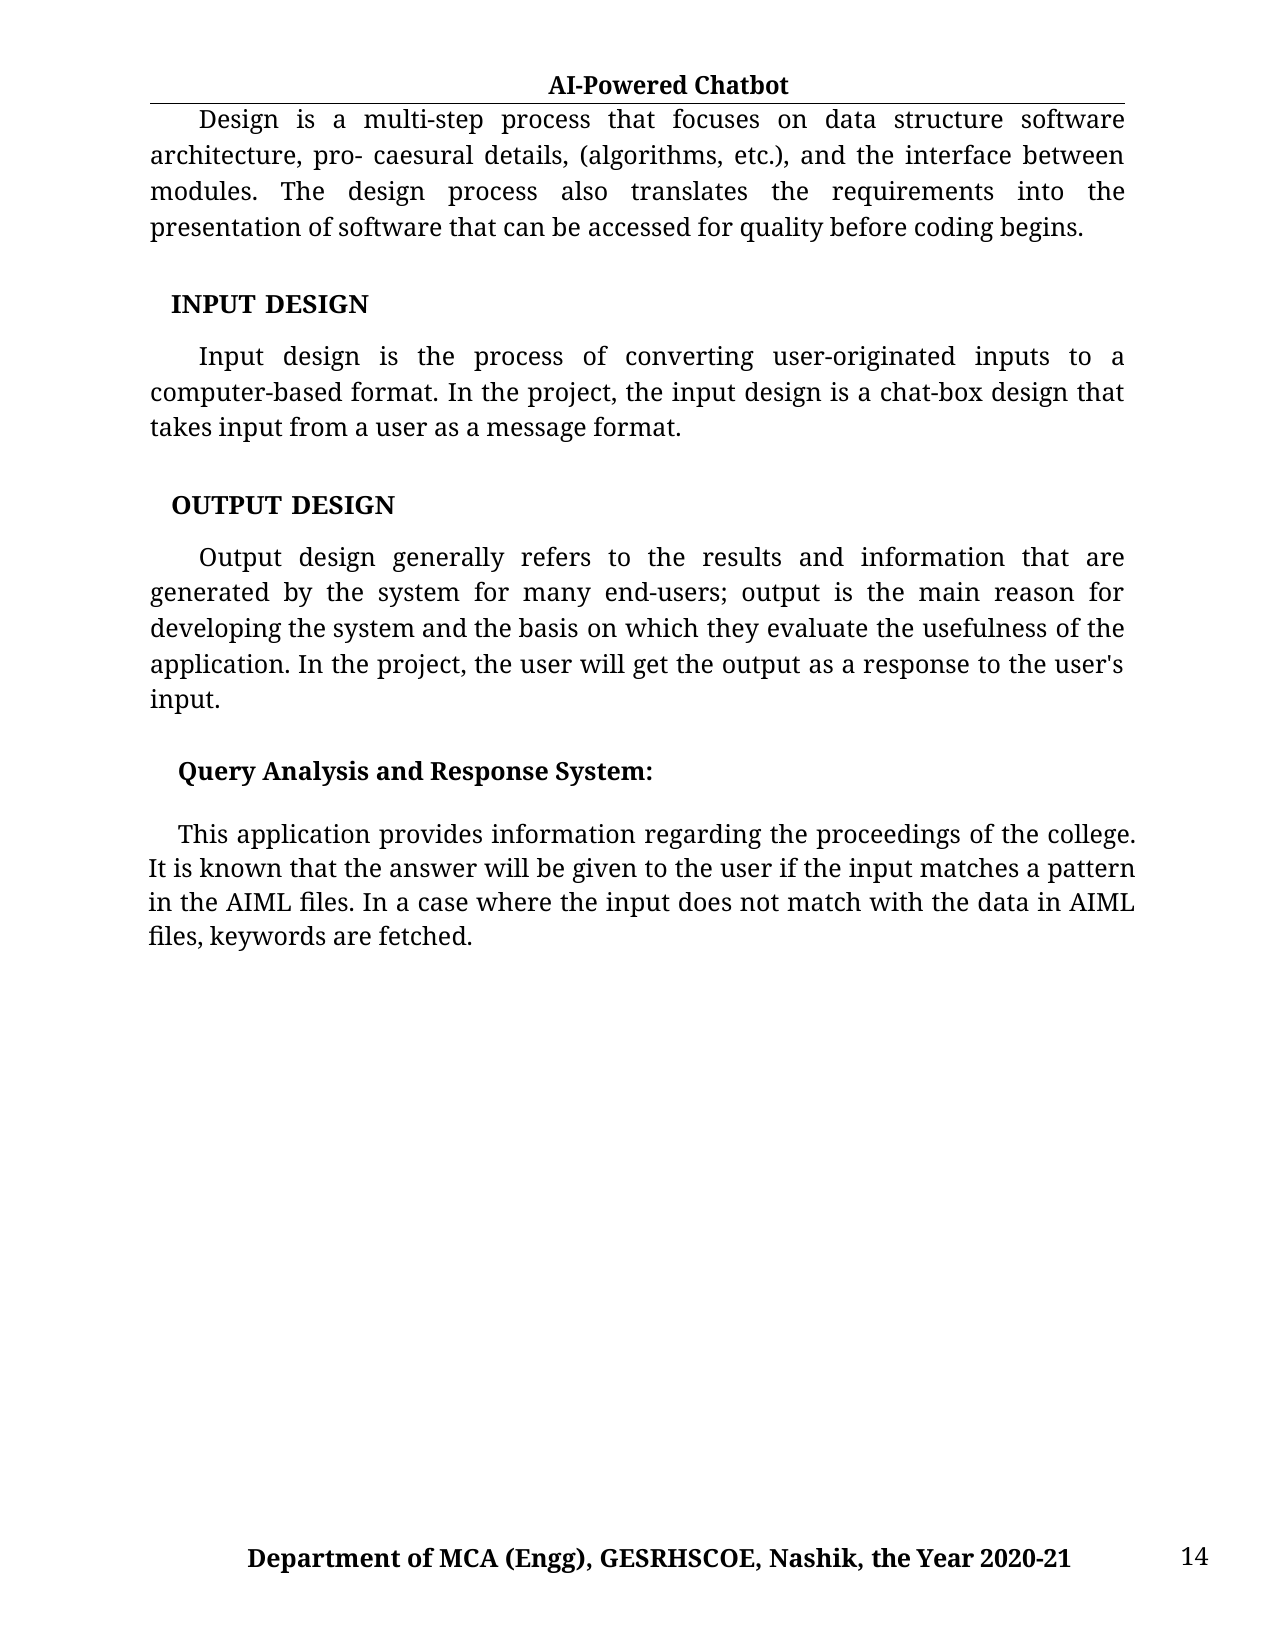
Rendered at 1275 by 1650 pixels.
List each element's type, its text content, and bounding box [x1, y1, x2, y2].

text Design is a multi-step process that focuses on data structure software architecture, pro- caesural details, (algorithms, etc.), and the interface between modules. The design process also translates the requirements into the presentation of software that can be accessed for quality before coding begins. [150, 102, 1125, 243]
text Query Analysis and Response System: [133, 753, 1275, 788]
text Output design generally refers to the results and information that are generated by the system for many end-users; output is the main reason for developing the system and the basis on which they evaluate the usefulness of the application. In the project, the user will get the output as a response to the user's input. [150, 539, 1125, 716]
text This application provides information regarding the proceedings of the college. It is known that the answer will be given to the user if the input matches a pattern in the AIML files. In a case where the input does not match with the data in AIML files, keywords are fetched. [148, 816, 1137, 953]
subtitle OUTPUT DESIGN [150, 487, 1275, 521]
text Input design is the process of converting user-originated inputs to a computer-based format. In the project, the input design is a chat-box design that takes input from a user as a message format. [150, 338, 1125, 444]
subtitle INPUT DESIGN [150, 287, 1275, 321]
